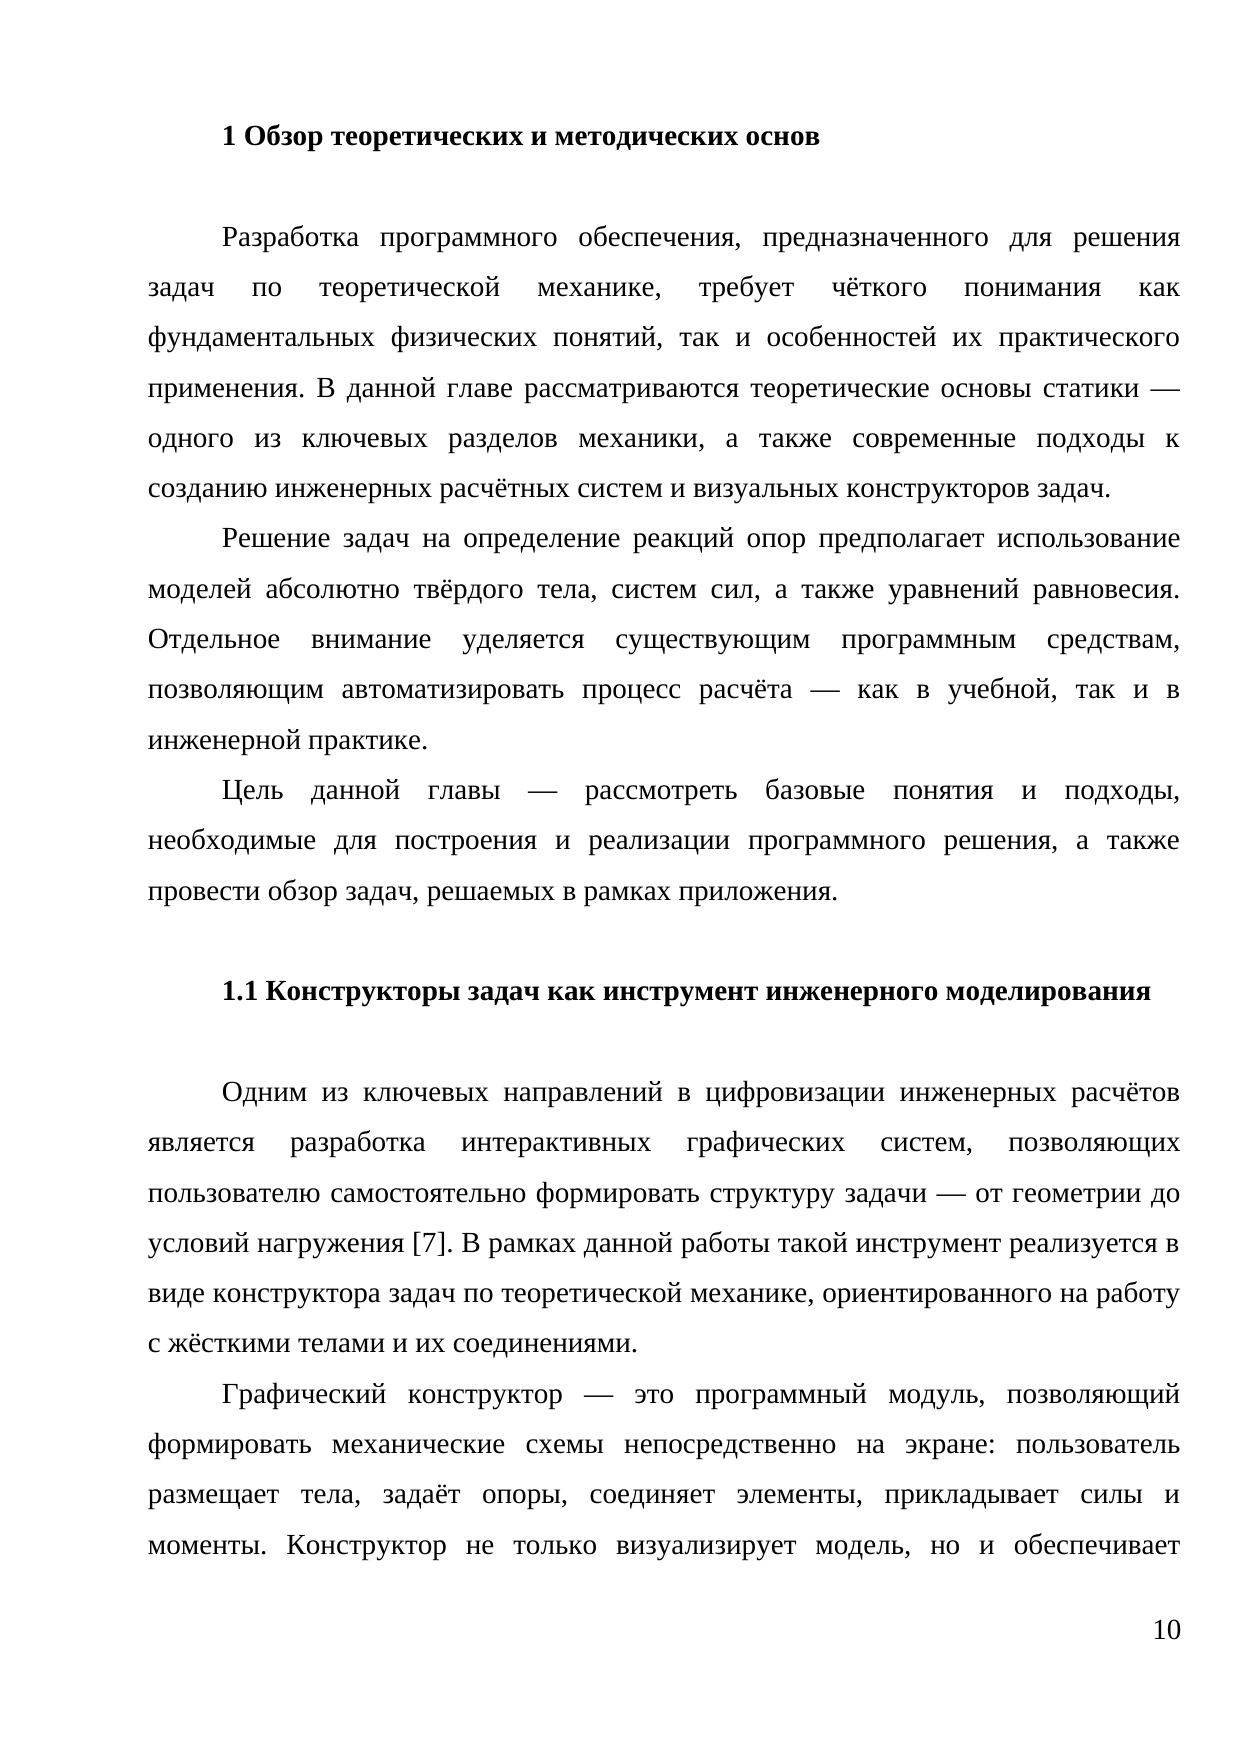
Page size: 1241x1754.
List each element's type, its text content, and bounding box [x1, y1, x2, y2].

text Решение задач на определение реакций опор предполагает использование моделей абсолютно твёрдого тела, систем сил, а также уравнений равновесия. Отдельное внимание уделяется существующим программным средствам, позволяющим автоматизировать процесс расчёта — как в учебной, так и в инженерной практике. [148, 521, 1181, 755]
text Одним из ключевых направлений в цифровизации инженерных расчётов является разработка интерактивных графических систем, позволяющих пользователю самостоятельно формировать структуру задачи — от геометрии до условий нагружения [7]. В рамках данной работы такой инструмент реализуется в виде конструктора задач по теоретической механике, ориентированного на работу с жёсткими телами и их соединениями. [148, 1074, 1181, 1359]
subtitle Обзор теоретических и методических основ [148, 118, 1181, 152]
subtitle 1.1 Конструкторы задач как инструмент инженерного моделирования [148, 973, 1181, 1007]
text Цель данной главы — рассмотреть базовые понятия и подходы, необходимые для построения и реализации программного решения, а также провести обзор задач, решаемых в рамках приложения. [148, 772, 1181, 906]
text Разработка программного обеспечения, предназначенного для решения задач по теоретической механике, требует чёткого понимания как фундаментальных физических понятий, так и особенностей их практического применения. В данной главе рассматриваются теоретические основы статики — одного из ключевых разделов механики, а также современные подходы к созданию инженерных расчётных систем и визуальных конструкторов задач. [148, 219, 1181, 504]
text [148, 1376, 1181, 1560]
